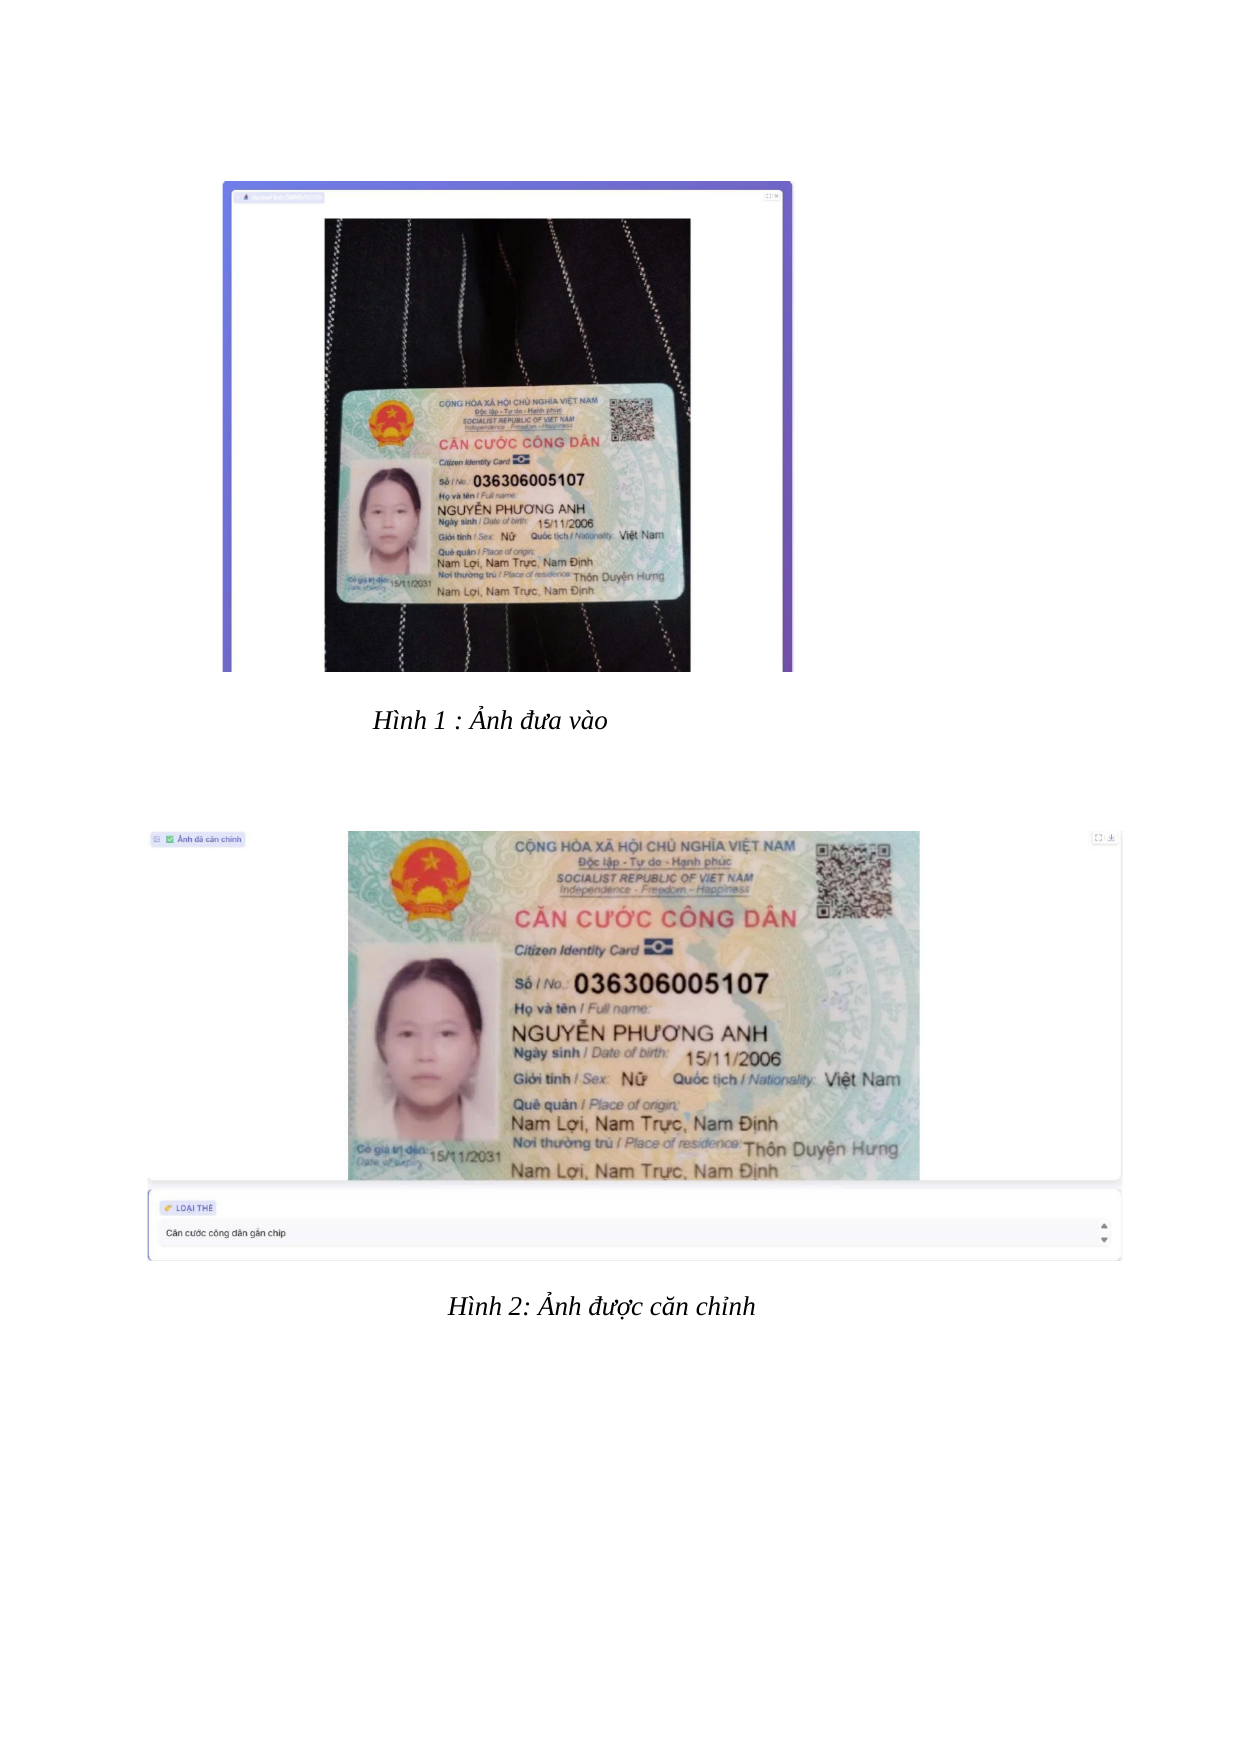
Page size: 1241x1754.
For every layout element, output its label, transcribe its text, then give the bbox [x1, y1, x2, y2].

picture [222, 181, 795, 672]
text Hình 1 : Ảnh đưa vào [298, 704, 1122, 735]
picture [147, 831, 1123, 1261]
text Hình 2: Ảnh được căn chỉnh [373, 1290, 1122, 1322]
